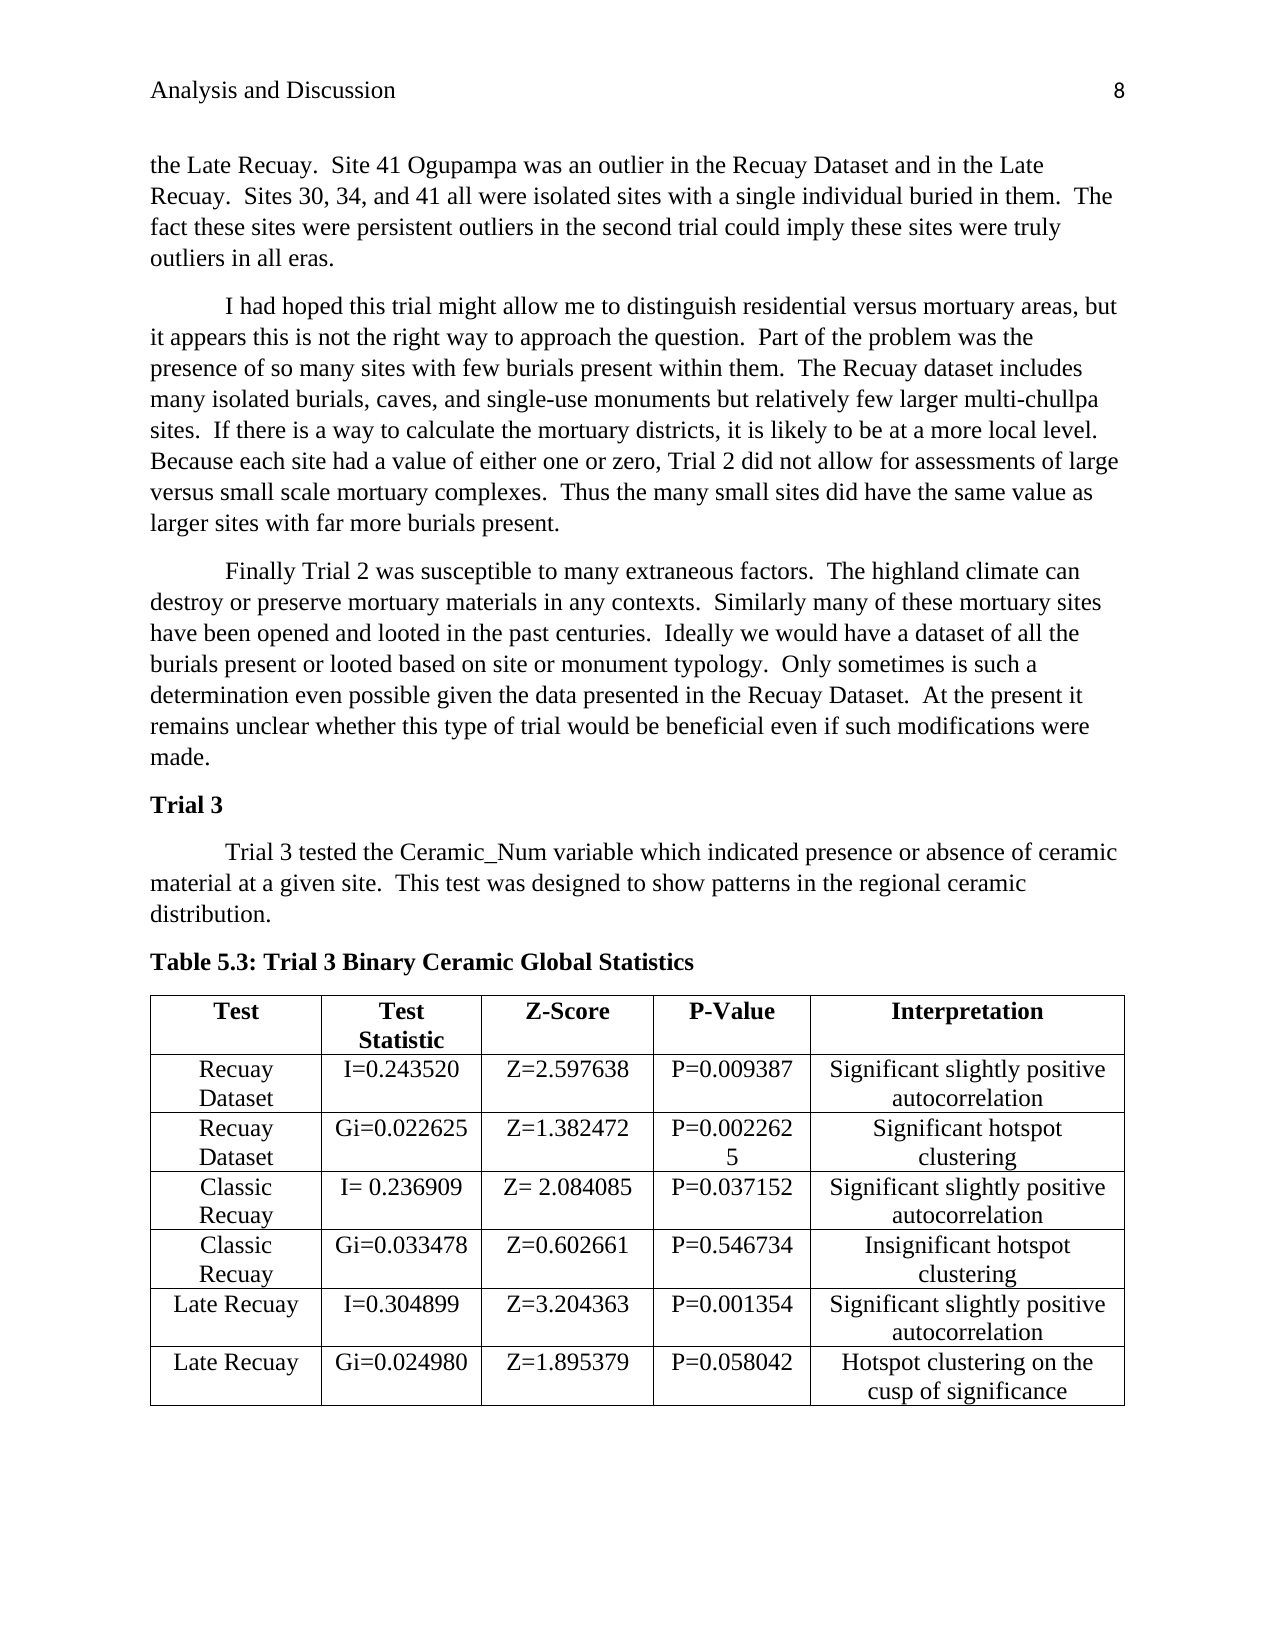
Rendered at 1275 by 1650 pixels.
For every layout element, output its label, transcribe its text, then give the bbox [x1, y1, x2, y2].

table_cell Gi=0.033478 [322, 1230, 481, 1288]
table_cell P=0.009387 [654, 1055, 810, 1112]
table_cell Late Recuay [151, 1289, 321, 1346]
table_cell P=0.058042 [654, 1347, 810, 1405]
table_header P-Value [654, 996, 810, 1053]
table_cell Z=0.602661 [482, 1230, 653, 1288]
table_cell I=0.243520 [322, 1055, 481, 1112]
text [150, 150, 1125, 272]
table_header Test [151, 996, 321, 1053]
table_cell Significant slightly positive autocorrelation [811, 1055, 1124, 1112]
table_cell P=0.546734 [654, 1230, 810, 1288]
table_cell Z=1.382472 [482, 1113, 653, 1171]
table_cell I=0.304899 [322, 1289, 481, 1346]
table_cell P=0.0022625 [654, 1113, 810, 1171]
table_cell Z=2.597638 [482, 1055, 653, 1112]
table_cell Gi=0.024980 [322, 1347, 481, 1405]
table_cell Classic Recuay [151, 1230, 321, 1288]
table_cell Recuay Dataset [151, 1113, 321, 1171]
table_cell Z=3.204363 [482, 1289, 653, 1346]
table_cell Insignificant hotspot clustering [811, 1230, 1124, 1288]
table_cell Significant slightly positive autocorrelation [811, 1172, 1124, 1229]
text Finally Trial 2 was susceptible to many extraneous factors. The highland climate can destroy or preserve mortuary materials in any contexts. Similarly many of these mortuary sites have been opened and looted in the past centuries. Ideally we would have a dataset of all the burials present or looted based on site or monument typology. Only sometimes is such a determination even possible given the data presented in the Recuay Dataset. At the present it remains unclear whether this type of trial would be beneficial even if such modifications were made. [150, 556, 1125, 771]
text Trial 3 [150, 790, 1125, 818]
table_cell P=0.037152 [654, 1172, 810, 1229]
table_cell Late Recuay [151, 1347, 321, 1405]
text Table 5.3: Trial 3 Binary Ceramic Global Statistics [150, 947, 1125, 976]
table_cell Classic Recuay [151, 1172, 321, 1229]
table_cell Significant slightly positive autocorrelation [811, 1289, 1124, 1346]
table_cell Z= 2.084085 [482, 1172, 653, 1229]
table_cell Gi=0.022625 [322, 1113, 481, 1171]
text I had hoped this trial might allow me to distinguish residential versus mortuary areas, but it appears this is not the right way to approach the question. Part of the problem was the presence of so many sites with few burials present within them. The Recuay dataset includes many isolated burials, caves, and single-use monuments but relatively few larger multi-chullpa sites. If there is a way to calculate the mortuary districts, it is likely to be at a more local level. Because each site had a value of either one or zero, Trial 2 did not allow for assessments of large versus small scale mortuary complexes. Thus the many small sites did have the same value as larger sites with far more burials present. [150, 291, 1125, 537]
table_cell Recuay Dataset [151, 1055, 321, 1112]
table_cell Significant hotspot clustering [811, 1113, 1124, 1171]
table_cell Z=1.895379 [482, 1347, 653, 1405]
table_cell Hotspot clustering on the cusp of significance [811, 1347, 1124, 1405]
table_cell P=0.001354 [654, 1289, 810, 1346]
text Trial 3 tested the Ceramic_Num variable which indicated presence or absence of ceramic material at a given site. This test was designed to show patterns in the regional ceramic distribution. [150, 837, 1125, 928]
table_header Z-Score [482, 996, 653, 1053]
table_header Test Statistic [322, 996, 481, 1053]
table_cell I= 0.236909 [322, 1172, 481, 1229]
table_header Interpretation [811, 996, 1124, 1053]
